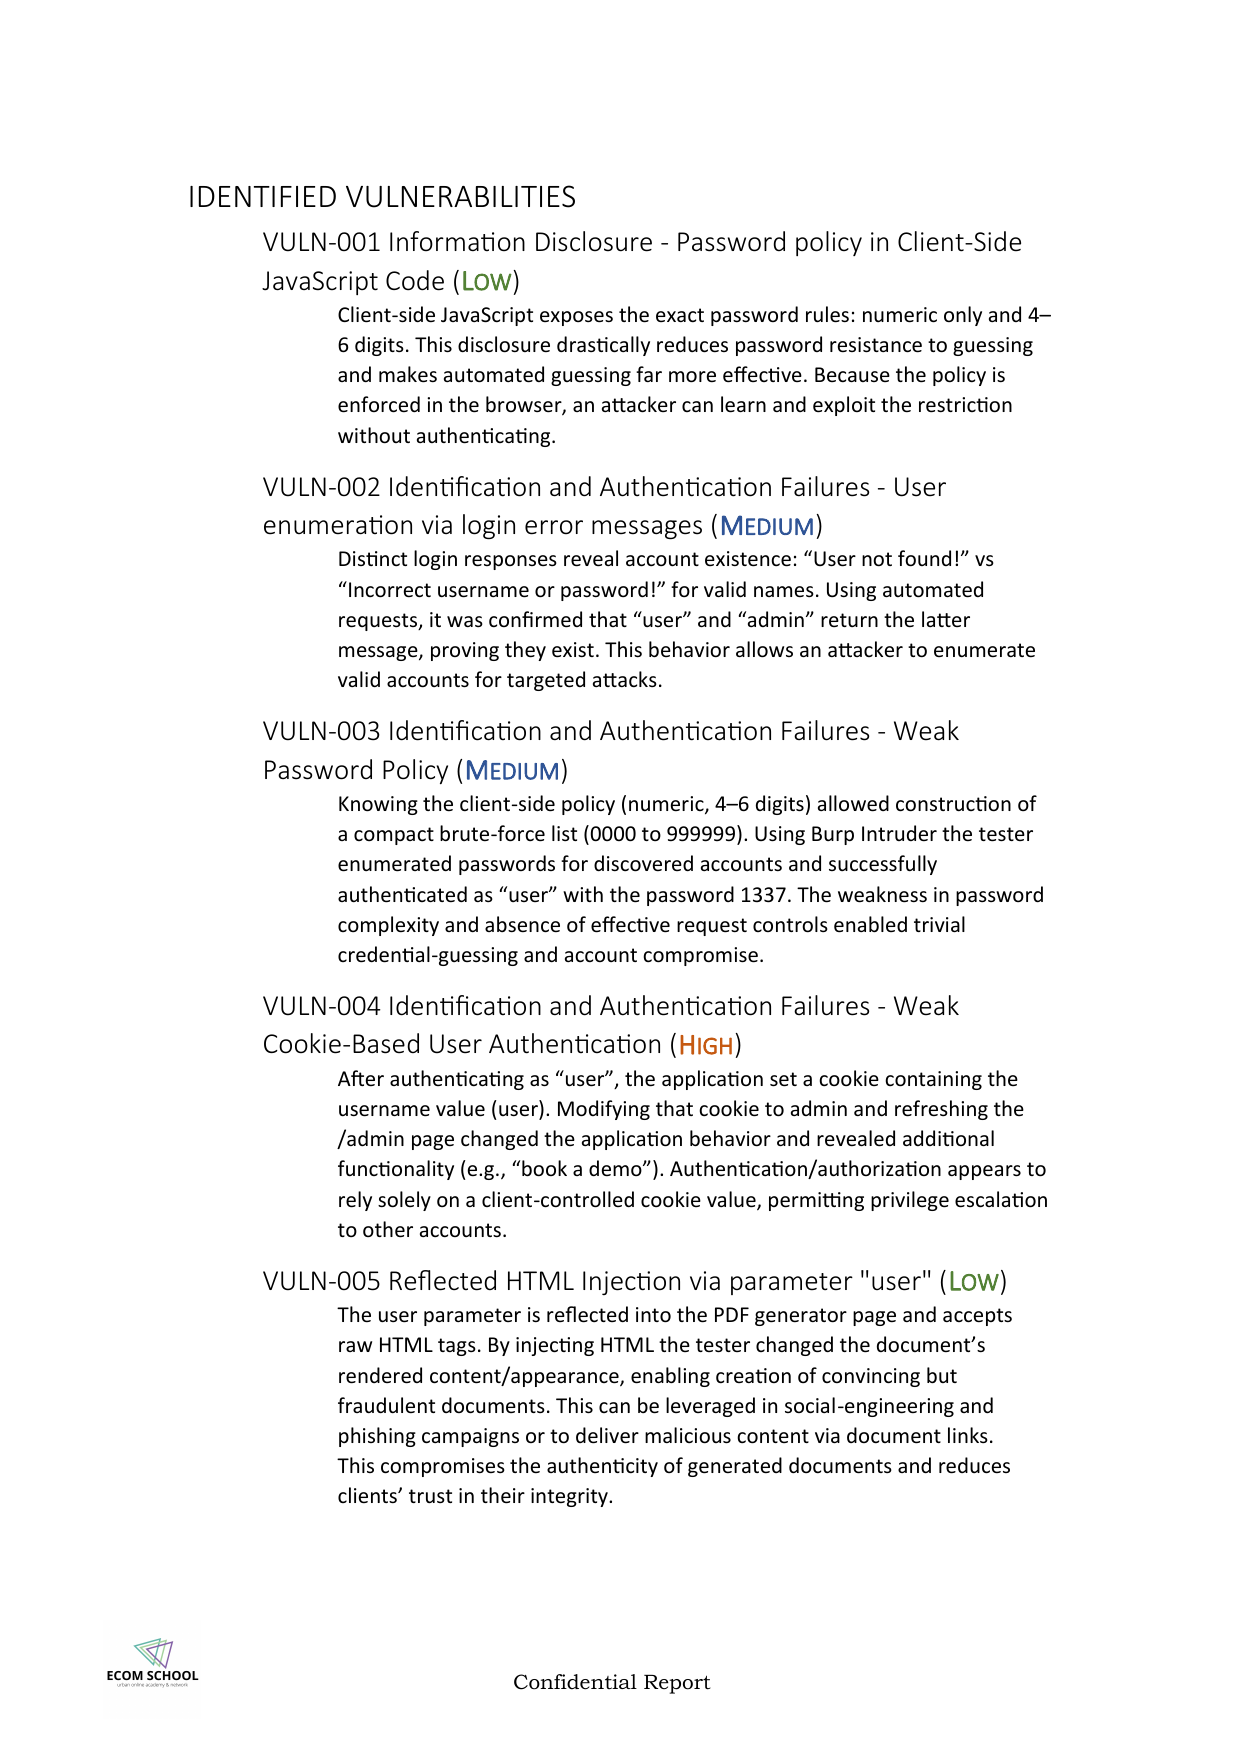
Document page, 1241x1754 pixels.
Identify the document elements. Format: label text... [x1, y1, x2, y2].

text Distinct login responses reveal account existence: “User not found!” vs “Incorrect username or password!” for valid names. Using automated requests, it was confirmed that “user” and “admin” return the latter message, proving they exist. This behavior allows an attacker to enumerate valid accounts for targeted attacks. [337, 544, 1053, 693]
subtitle VULN-005 Reflected HTML Injection via parameter "user" (LOW) [262, 1262, 1053, 1297]
text The user parameter is reflected into the PDF generator page and accepts raw HTML tags. By injecting HTML the tester changed the document’s rendered content/appearance, enabling creation of convincing but fraudulent documents. This can be leveraged in social-engineering and phishing campaigns or to deliver malicious content via document links. This compromises the authenticity of generated documents and reduces clients’ trust in their integrity. [337, 1300, 1053, 1509]
subtitle IDENTIFIED VULNERABILITIES [187, 175, 1053, 216]
subtitle VULN-003 Identification and Authentication Failures - Weak Password Policy (MEDIUM) [262, 712, 1053, 786]
text Client-side JavaScript exposes the exact password rules: numeric only and 4–6 digits. This disclosure drastically reduces password resistance to guessing and makes automated guessing far more effective. Because the policy is enforced in the browser, an attacker can learn and exploit the restriction without authenticating. [337, 300, 1053, 449]
picture [103, 1620, 202, 1719]
subtitle VULN-001 Information Disclosure - Password policy in Client-Side JavaScript Code (LOW) [262, 223, 1053, 297]
text Knowing the client-side policy (numeric, 4–6 digits) allowed construction of a compact brute-force list (0000 to 999999). Using Burp Intruder the tester enumerated passwords for discovered accounts and successfully authenticated as “user” with the password 1337. The weakness in password complexity and absence of effective request controls enabled trivial credential-guessing and account compromise. [337, 789, 1053, 968]
subtitle VULN-002 Identification and Authentication Failures - User enumeration via login error messages (MEDIUM) [262, 468, 1053, 542]
subtitle VULN-004 Identification and Authentication Failures - Weak Cookie-Based User Authentication (HIGH) [262, 987, 1053, 1061]
text After authenticating as “user”, the application set a cookie containing the username value (user). Modifying that cookie to admin and refreshing the /admin page changed the application behavior and revealed additional functionality (e.g., “book a demo”). Authentication/authorization appears to rely solely on a client-controlled cookie value, permitting privilege escalation to other accounts. [337, 1064, 1053, 1243]
